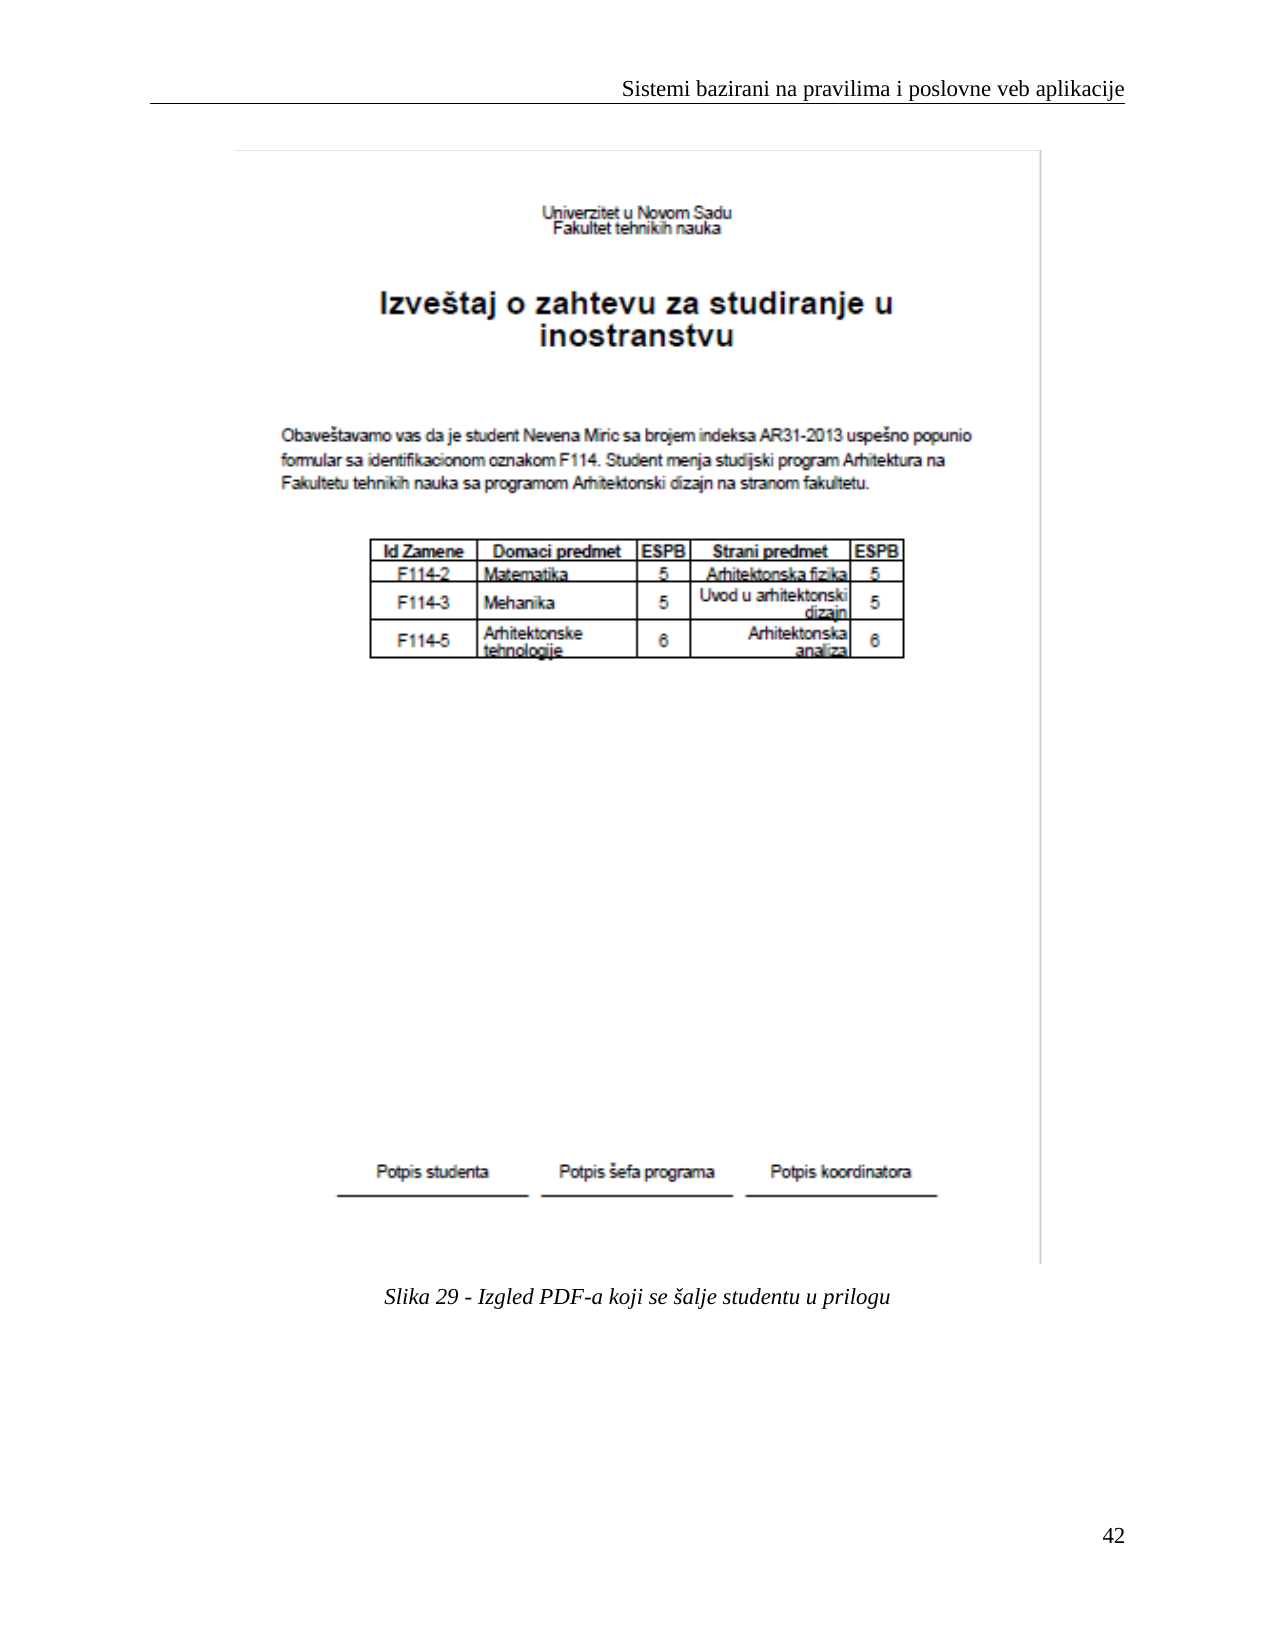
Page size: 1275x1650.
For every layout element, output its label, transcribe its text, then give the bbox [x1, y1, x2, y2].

picture [233, 150, 1042, 1264]
text Slika 29 - Izgled PDF-a koji se šalje studentu u prilogu [150, 1283, 1125, 1309]
